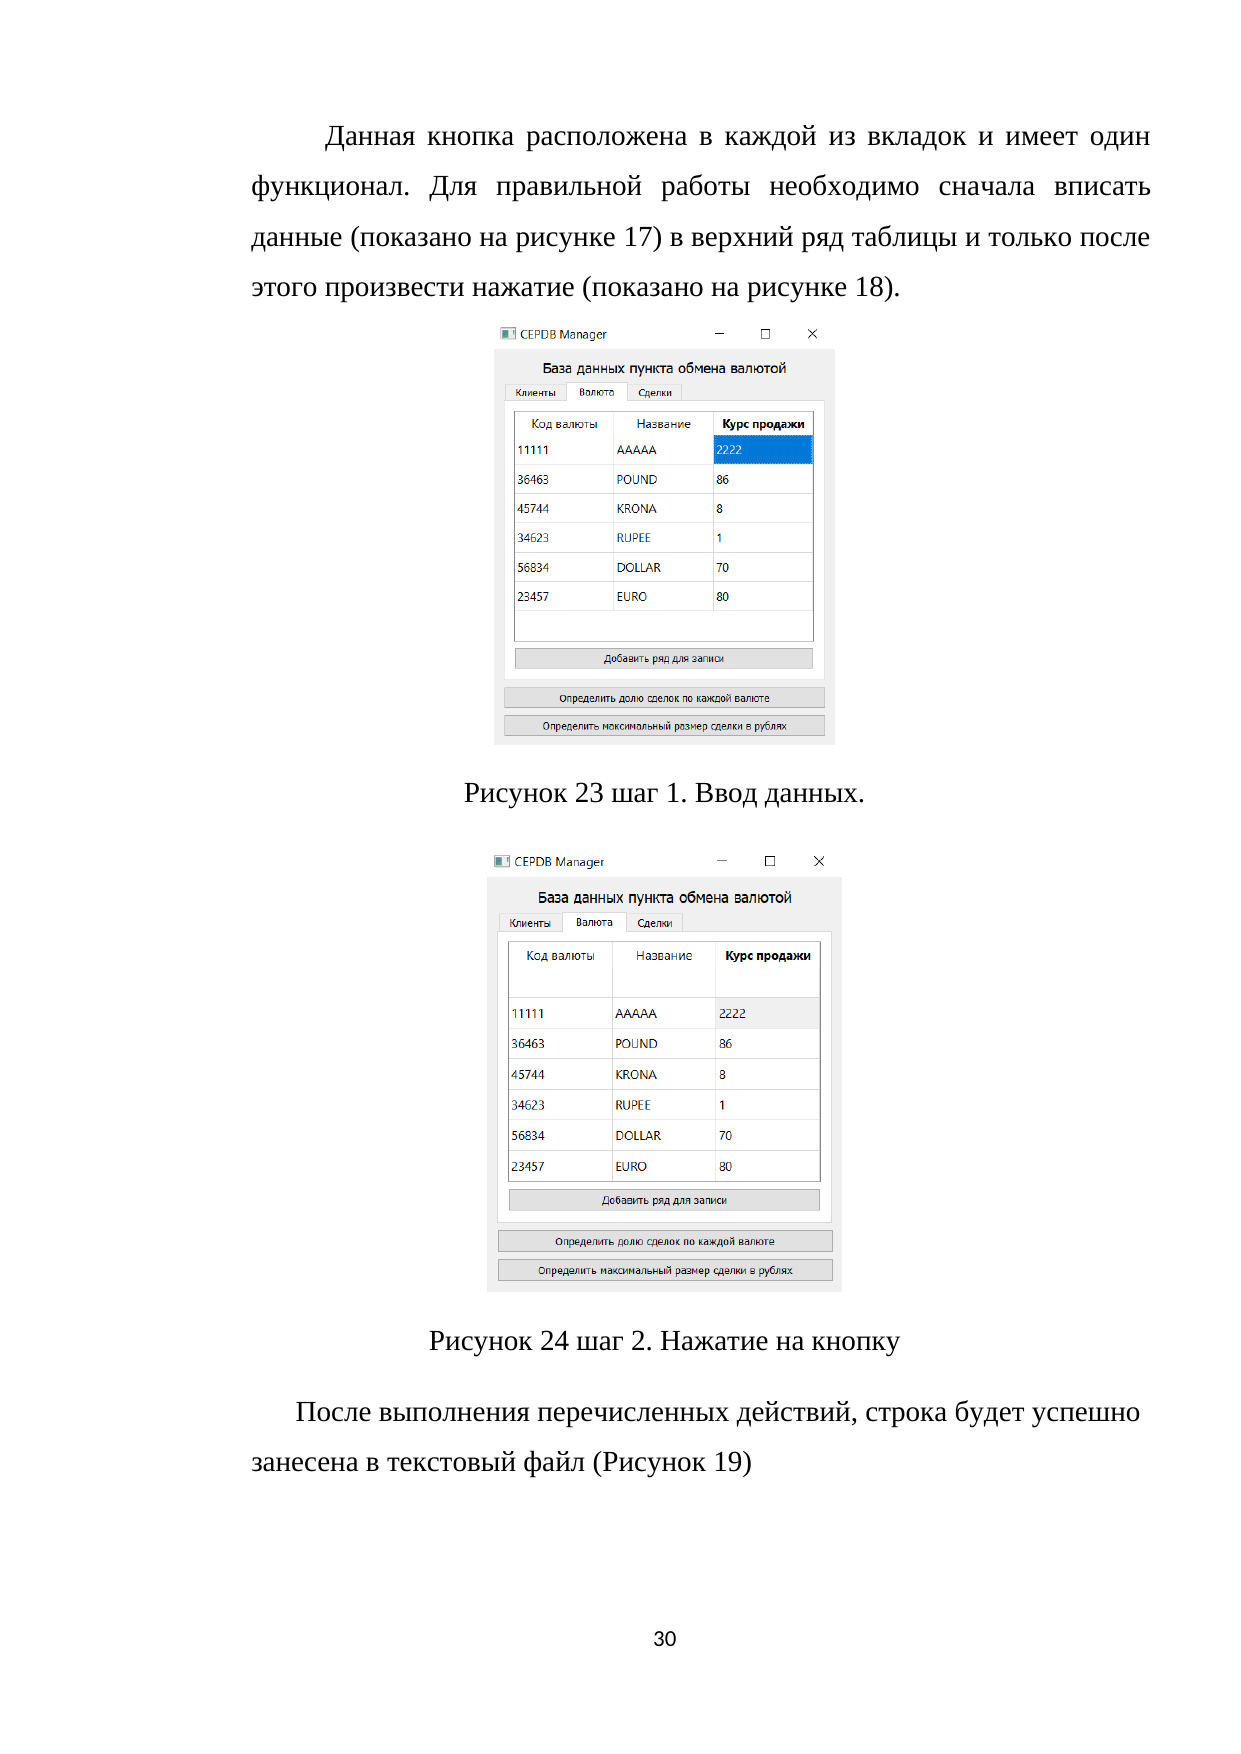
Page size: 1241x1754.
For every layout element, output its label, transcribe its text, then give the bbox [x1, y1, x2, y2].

text Рисунок 23 шаг 1. Ввод данных. [177, 776, 1152, 809]
list Данная кнопка расположена в каждой из вкладок и имеет один функционал. Для правильной работы необходимо сначала вписать данные (показано на рисунке 17) в верхний ряд таблицы и только после этого произвести нажатие (показано на рисунке 18). [251, 118, 1152, 303]
picture [493, 319, 836, 745]
picture [486, 846, 843, 1292]
text Рисунок 24 шаг 2. Нажатие на кнопку [177, 1323, 1152, 1356]
text После выполнения перечисленных действий, строка будет успешно занесена в текстовый файл (Рисунок 19) [251, 1394, 1152, 1478]
